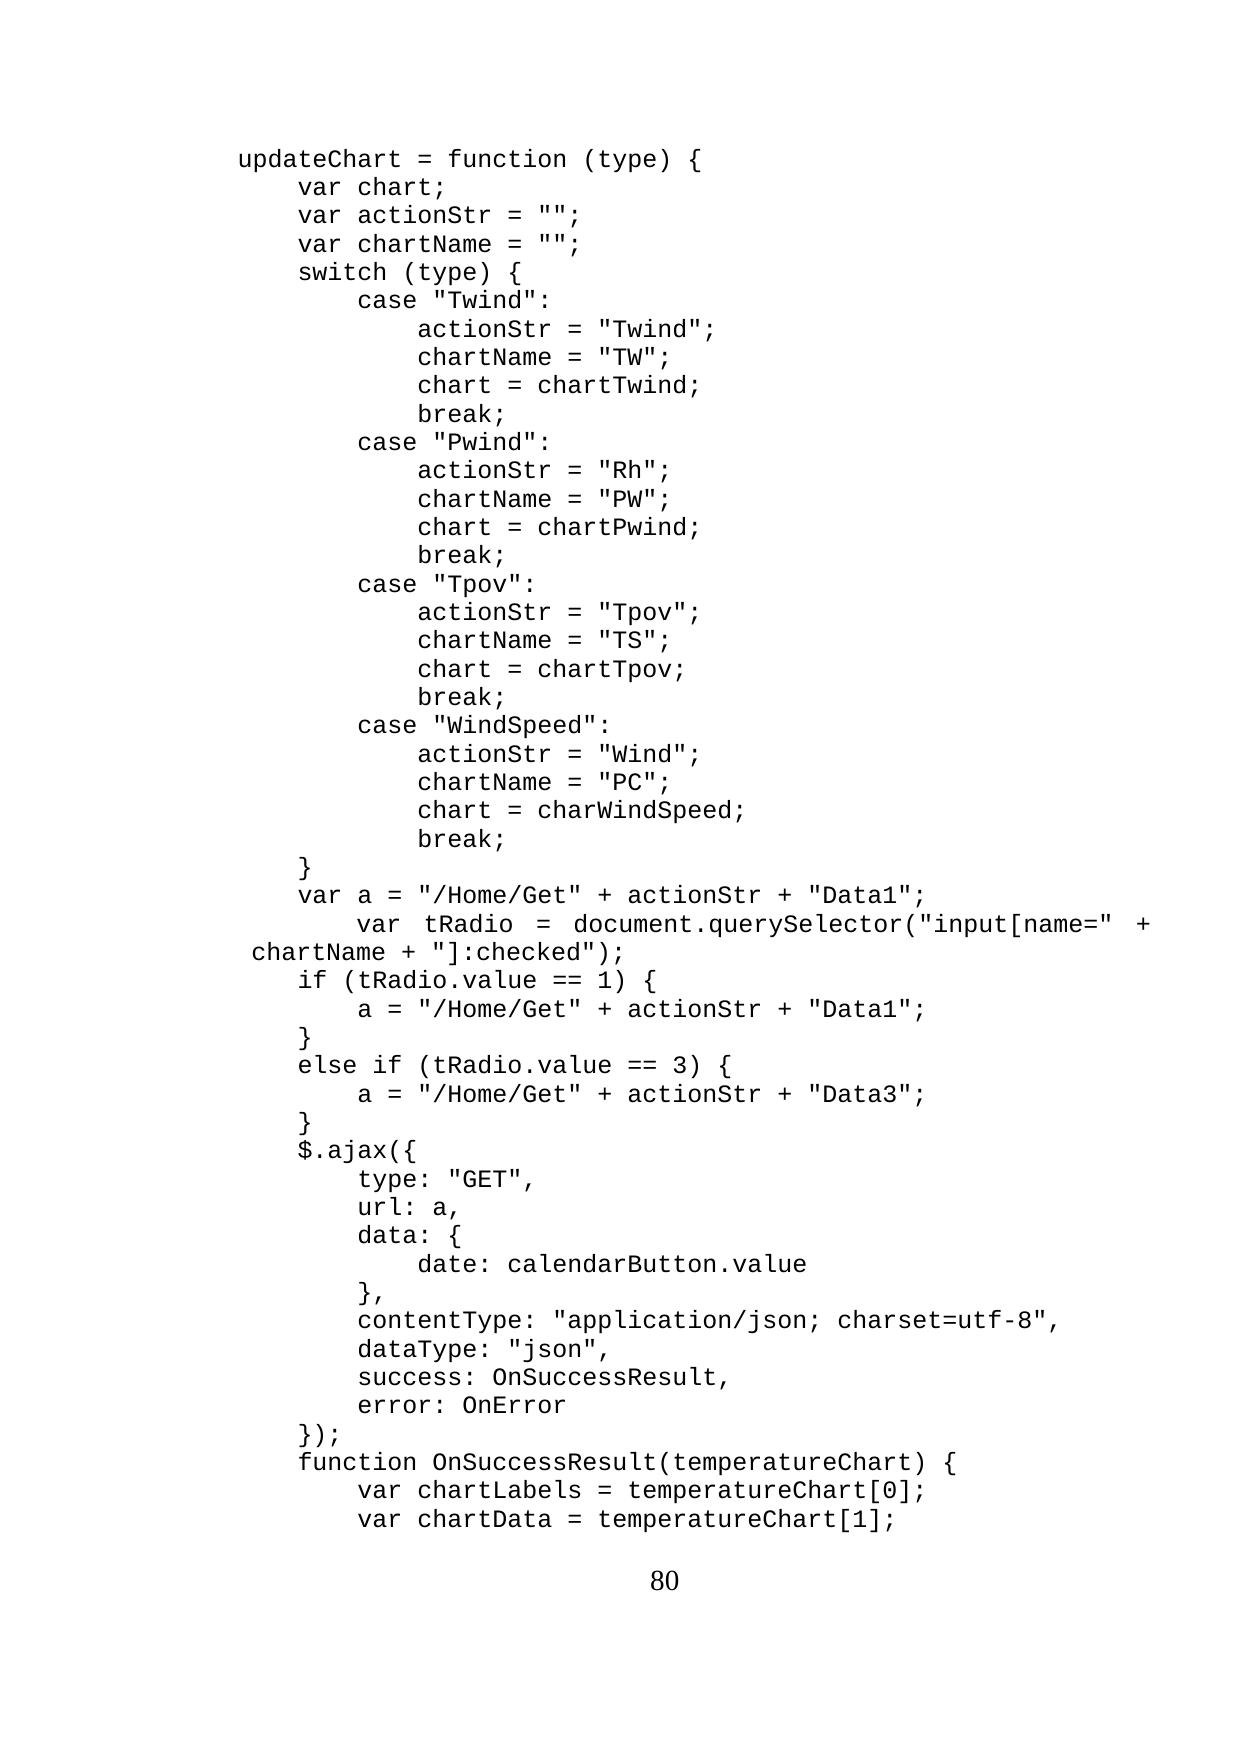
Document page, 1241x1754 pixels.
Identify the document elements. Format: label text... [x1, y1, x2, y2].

text url: a, [177, 1195, 1152, 1223]
text case "Tpov": [177, 571, 1152, 600]
text success: OnSuccessResult, [177, 1365, 1152, 1393]
text chart = charWindSpeed; [177, 798, 1152, 826]
text chartName = "TW"; [177, 345, 1152, 373]
text error: OnError [177, 1393, 1152, 1421]
text break; [177, 401, 1152, 430]
text actionStr = "Wind"; [177, 741, 1152, 770]
text type: "GET", [177, 1166, 1152, 1195]
text if (tRadio.value == 1) { [177, 968, 1152, 996]
text chart = chartTpov; [177, 656, 1152, 685]
text chartName = "TS"; [177, 628, 1152, 656]
text actionStr = "Tpov"; [177, 600, 1152, 628]
text var chartName = ""; [177, 231, 1152, 260]
text actionStr = "Twind"; [177, 316, 1152, 345]
text switch (type) { [177, 260, 1152, 288]
text chart = chartPwind; [177, 515, 1152, 543]
text actionStr = "Rh"; [177, 458, 1152, 486]
text updateChart = function (type) { [177, 146, 1152, 175]
text case "Twind": [177, 288, 1152, 316]
text break; [177, 543, 1152, 571]
text var chart; [177, 175, 1152, 203]
text }, [177, 1280, 1152, 1308]
text break; [177, 685, 1152, 713]
text date: calendarButton.value [177, 1251, 1152, 1280]
text dataType: "json", [177, 1336, 1152, 1365]
text data: { [177, 1223, 1152, 1251]
text function OnSuccessResult(temperatureChart) { [177, 1450, 1152, 1478]
text break; [177, 826, 1152, 855]
text }); [177, 1421, 1152, 1450]
text a = "/Home/Get" + actionStr + "Data3"; [177, 1081, 1152, 1110]
text var a = "/Home/Get" + actionStr + "Data1"; [177, 883, 1152, 911]
text contentType: "application/json; charset=utf-8", [177, 1308, 1152, 1336]
text chart = chartTwind; [177, 373, 1152, 401]
text case "WindSpeed": [177, 713, 1152, 741]
text } [177, 1025, 1152, 1053]
text chartName = "PC"; [177, 770, 1152, 798]
text a = "/Home/Get" + actionStr + "Data1"; [177, 996, 1152, 1025]
text $.ajax({ [177, 1138, 1152, 1166]
text var actionStr = ""; [177, 203, 1152, 231]
text chartName = "PW"; [177, 486, 1152, 515]
text else if (tRadio.value == 3) { [177, 1053, 1152, 1081]
text } [177, 1110, 1152, 1138]
text case "Pwind": [177, 430, 1152, 458]
text var chartLabels = temperatureChart[0]; [177, 1478, 1152, 1506]
text } [177, 855, 1152, 883]
text var chartData = temperatureChart[1]; [177, 1506, 1152, 1535]
text var tRadio = document.querySelector("input[name=" + chartName + "]:checked"); [177, 911, 1152, 968]
